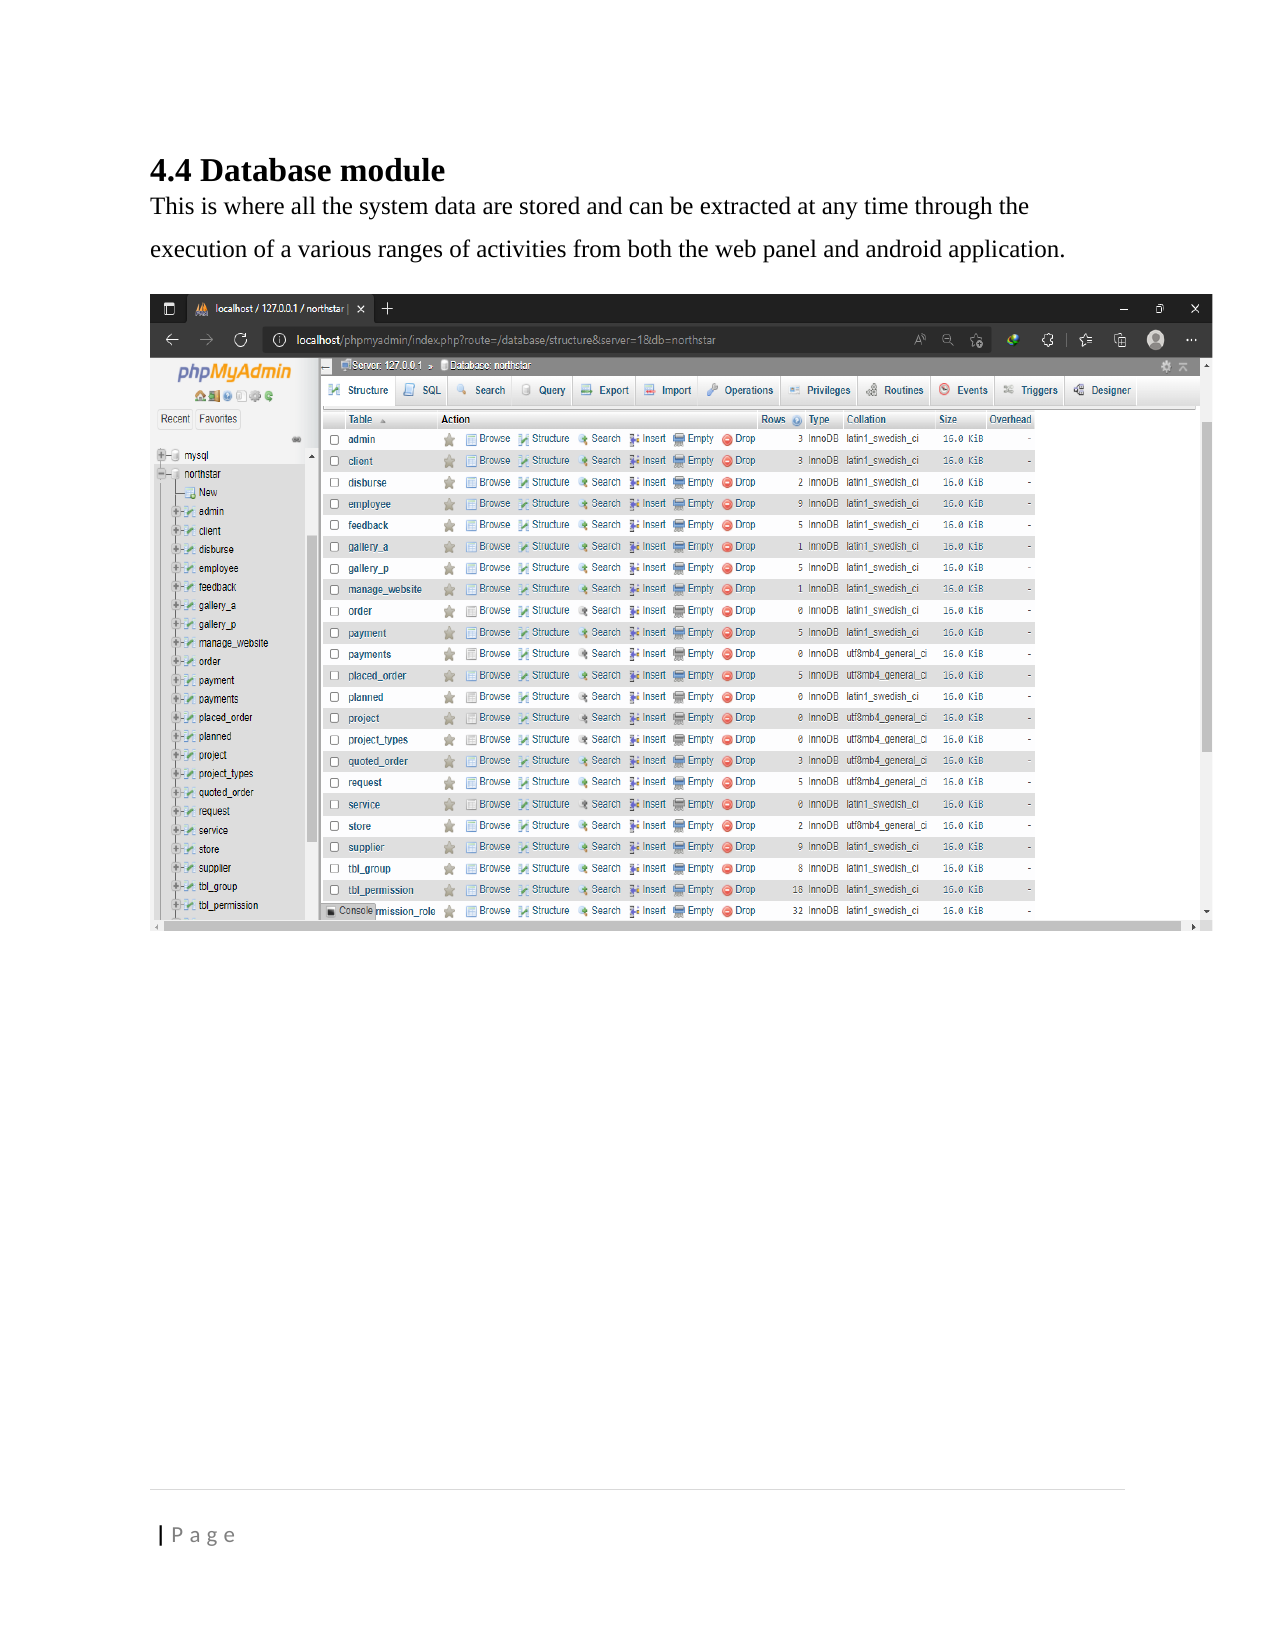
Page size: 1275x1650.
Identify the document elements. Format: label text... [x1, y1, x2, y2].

subtitle 4.4 Database module [150, 150, 1125, 188]
picture [150, 294, 1213, 931]
text This is where all the system data are stored and can be extracted at any time through the execution of a various ranges of activities from both the web panel and android application. [150, 191, 1125, 263]
